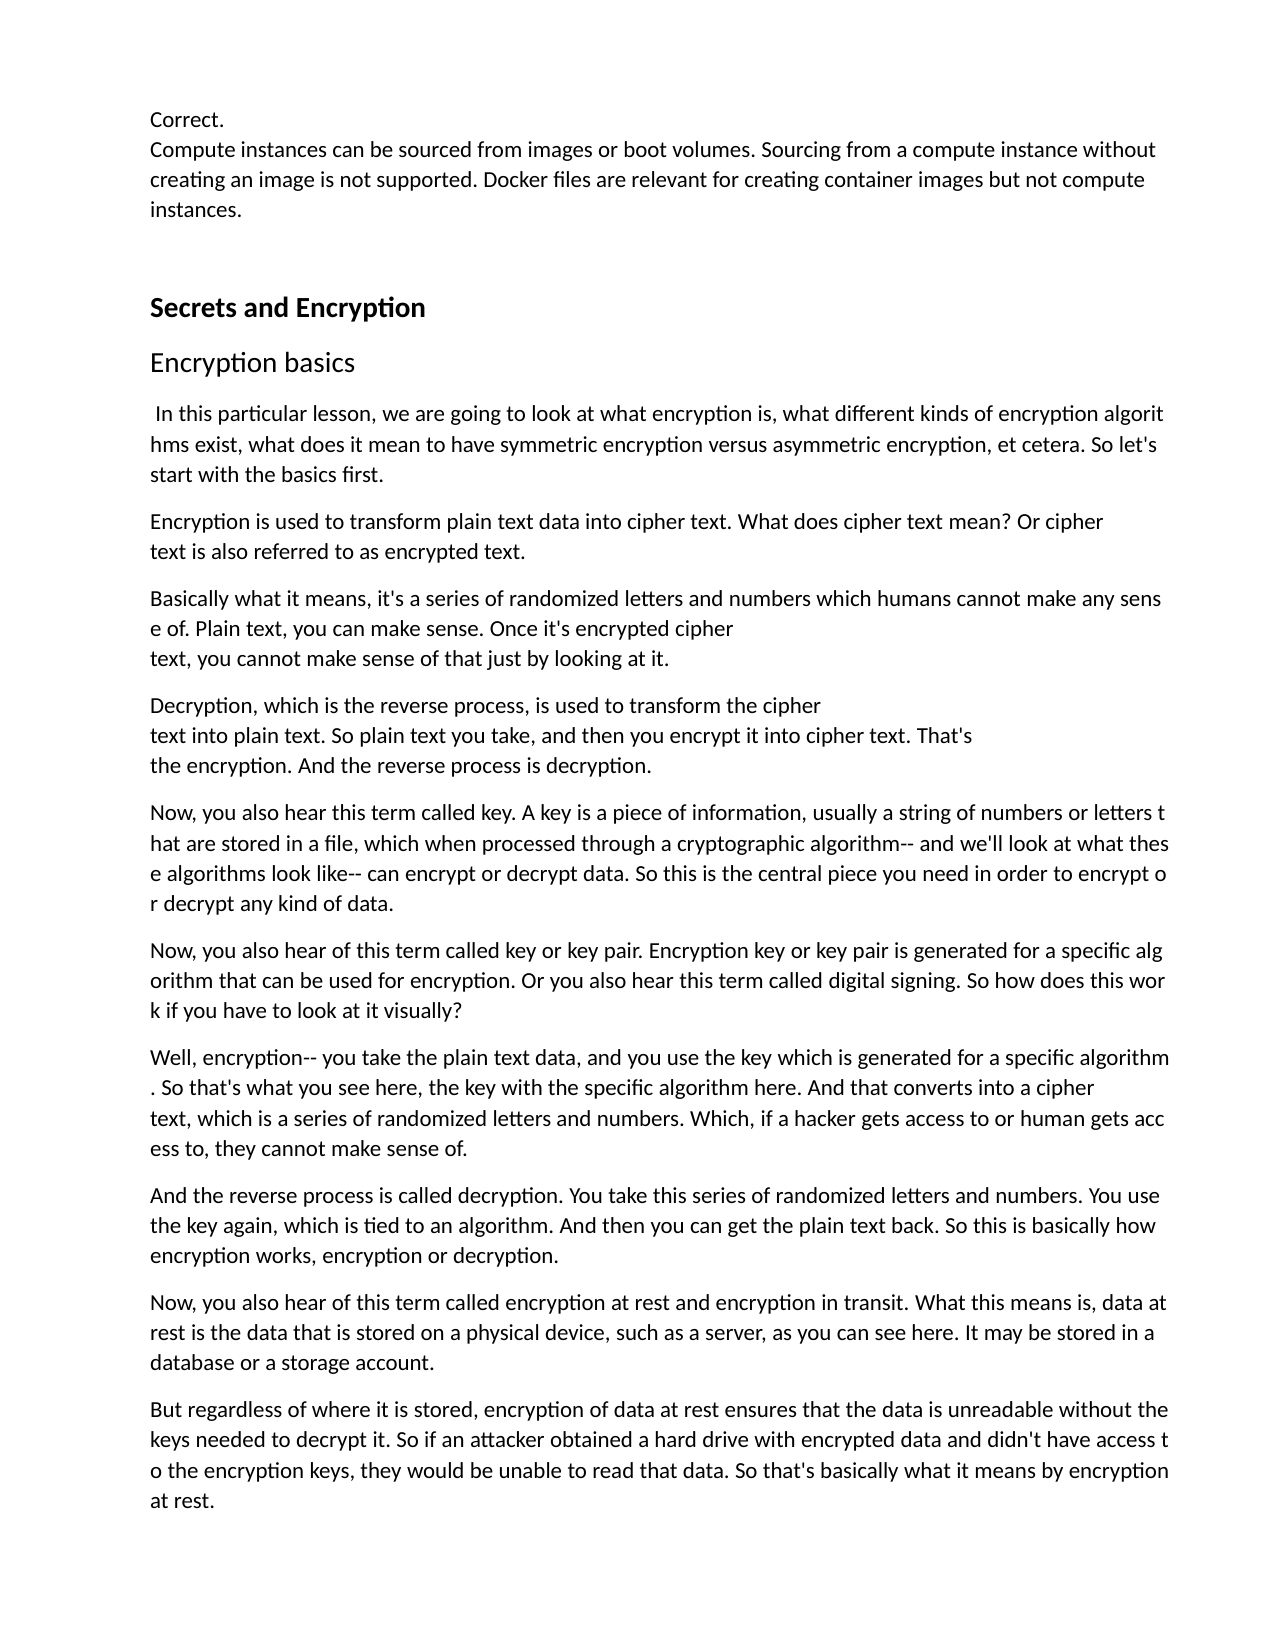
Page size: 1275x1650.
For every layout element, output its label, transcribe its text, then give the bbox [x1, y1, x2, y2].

text But regardless of where it is stored, encryption of data at rest ensures that the data is unreadable without the keys needed to decrypt it. So if an attacker obtained a hard drive with encrypted data and didn't have access to the encryption keys, they would be unable to read that data. So that's basically what it means by encryption at rest. [150, 1395, 1170, 1514]
text Encryption basics [150, 344, 1170, 380]
text And the reverse process is called decryption. You take this series of randomized letters and numbers. You use the key again, which is tied to an algorithm. And then you can get the plain text back. So this is basically how encryption works, encryption or decryption. [150, 1181, 1170, 1269]
text Now, you also hear this term called key. A key is a piece of information, usually a string of numbers or letters that are stored in a file, which when processed through a cryptographic algorithm-- and we'll look at what these algorithms look like-- can encrypt or decrypt data. So this is the central piece you need in order to encrypt or decrypt any kind of data. [150, 798, 1170, 917]
text Secrets and Encryption [150, 289, 1170, 325]
text Now, you also hear of this term called key or key pair. Encryption key or key pair is generated for a specific algorithm that can be used for encryption. Or you also hear this term called digital signing. So how does this work if you have to look at it visually? [150, 936, 1170, 1024]
text Now, you also hear of this term called encryption at rest and encryption in transit. What this means is, data at rest is the data that is stored on a physical device, such as a server, as you can see here. It may be stored in a database or a storage account. [150, 1288, 1170, 1377]
text Well, encryption-- you take the plain text data, and you use the key which is generated for a specific algorithm. So that's what you see here, the key with the specific algorithm here. And that converts into a cipher text, which is a series of randomized letters and numbers. Which, if a hacker gets access to or human gets access to, they cannot make sense of. [150, 1043, 1170, 1162]
text Basically what it means, it's a series of randomized letters and numbers which humans cannot make any sense of. Plain text, you can make sense. Once it's encrypted cipher text, you cannot make sense of that just by looking at it. [150, 584, 1170, 672]
text Encryption is used to transform plain text data into cipher text. What does cipher text mean? Or cipher text is also referred to as encrypted text. [150, 507, 1170, 565]
text In this particular lesson, we are going to look at what encryption is, what different kinds of encryption algorithms exist, what does it mean to have symmetric encryption versus asymmetric encryption, et cetera. So let's start with the basics first. [150, 399, 1170, 488]
text Correct. Compute instances can be sourced from images or boot volumes. Sourcing from a compute instance without creating an image is not supported. Docker files are relevant for creating container images but not compute instances. [150, 105, 1170, 224]
text Decryption, which is the reverse process, is used to transform the cipher text into plain text. So plain text you take, and then you encrypt it into cipher text. That's the encryption. And the reverse process is decryption. [150, 691, 1170, 780]
